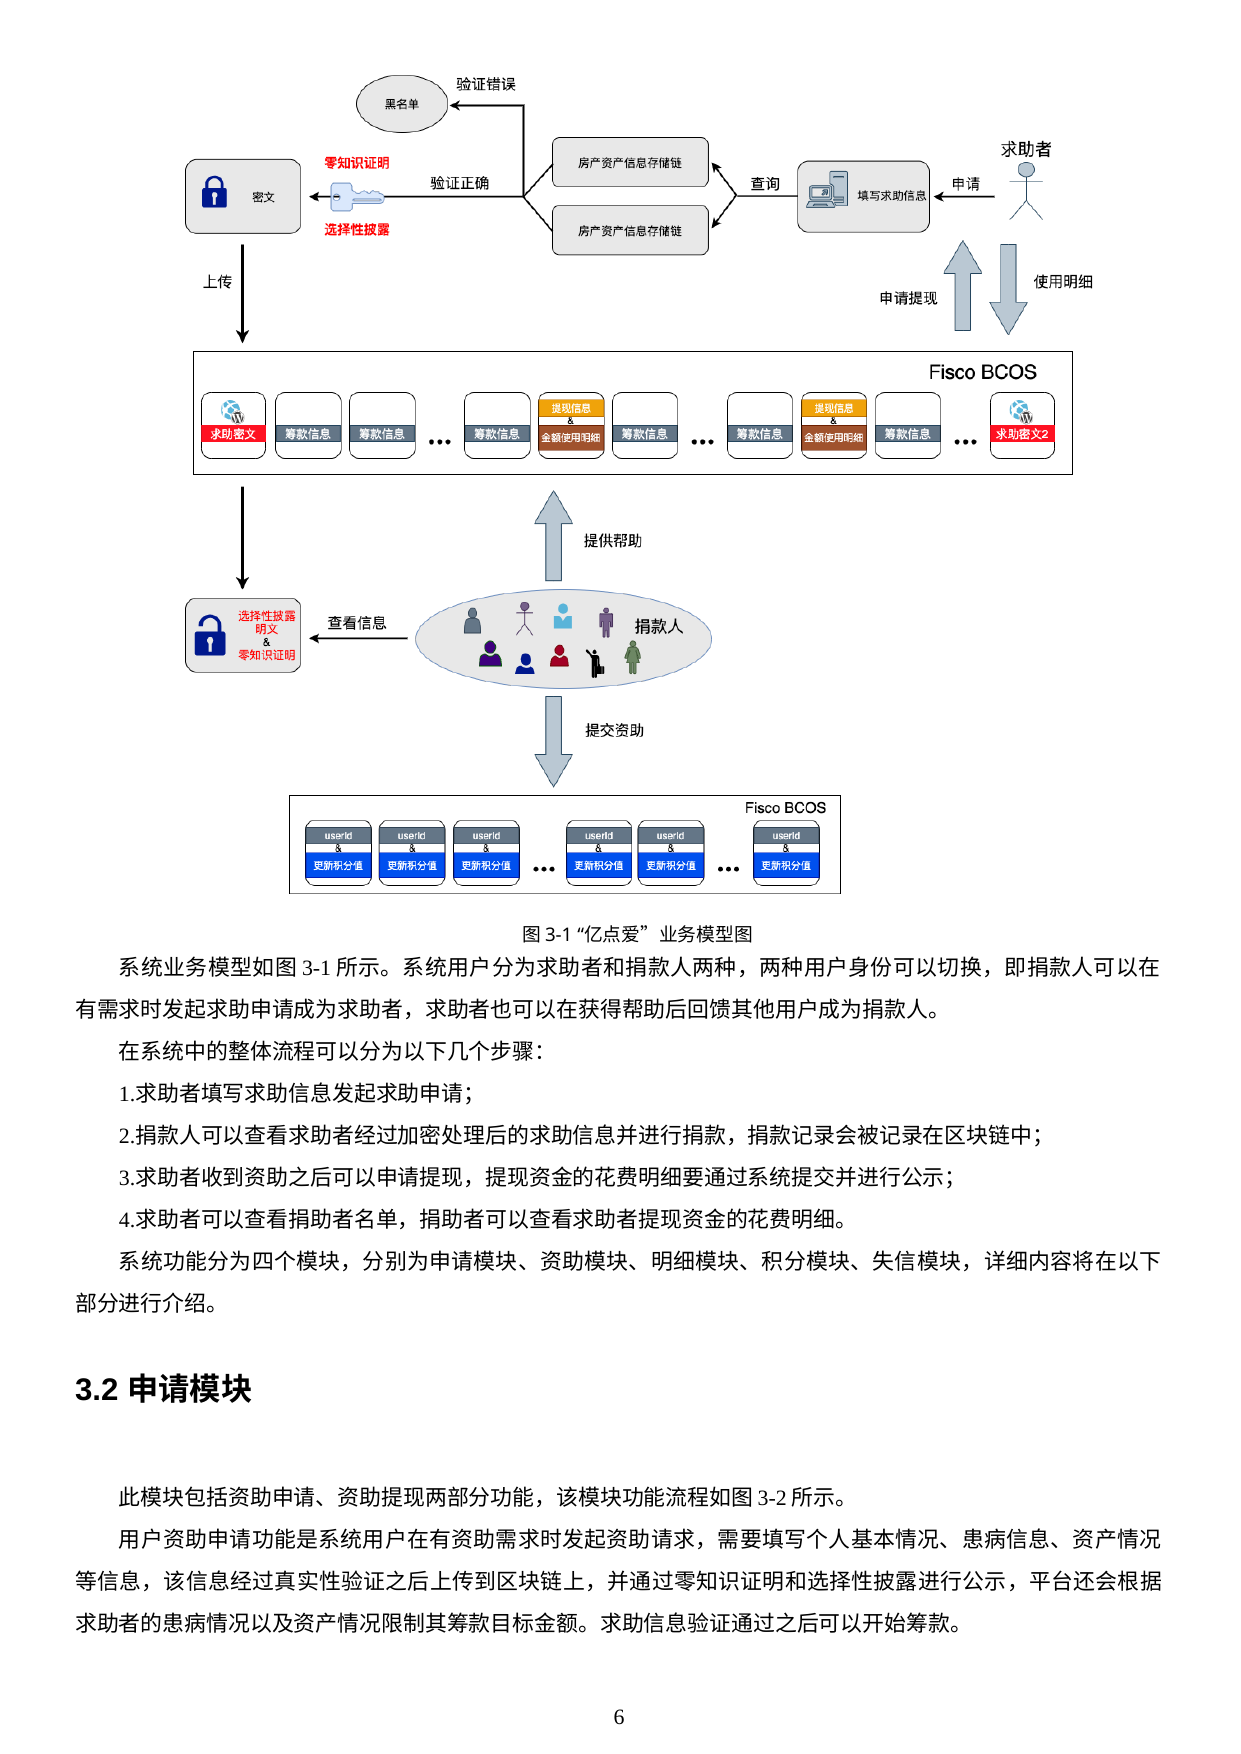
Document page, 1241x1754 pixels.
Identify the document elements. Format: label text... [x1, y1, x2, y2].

subtitle 3.2 申请模块 [75, 1354, 1162, 1419]
text 系统业务模型如图3-1所示。系统用户分为求助者和捐款人两种，两种用户身份可以切换，即捐款人可以在有需求时发起求助申请成为求助者，求助者也可以在获得帮助后回馈其他用户成为捐款人。 [75, 949, 1162, 1024]
text 4.求助者可以查看捐助者名单，捐助者可以查看求助者提现资金的花费明细。 [75, 1201, 1162, 1234]
text 图3-1 “亿点爱”业务模型图 [75, 917, 1162, 949]
text 此模块包括资助申请、资助提现两部分功能，该模块功能流程如图3-2所示。 [75, 1479, 1162, 1512]
text 2.捐款人可以查看求助者经过加密处理后的求助信息并进行捐款，捐款记录会被记录在区块链中； [75, 1117, 1162, 1150]
text 系统功能分为四个模块，分别为申请模块、资助模块、明细模块、积分模块、失信模块，详细内容将在以下部分进行介绍。 [75, 1243, 1162, 1318]
text 在系统中的整体流程可以分为以下几个步骤： [75, 1033, 1162, 1066]
text 3.求助者收到资助之后可以申请提现，提现资金的花费明细要通过系统提交并进行公示； [75, 1159, 1162, 1192]
picture [185, 71, 1097, 894]
text 1.求助者填写求助信息发起求助申请； [75, 1075, 1162, 1108]
text 用户资助申请功能是系统用户在有资助需求时发起资助请求，需要填写个人基本情况、患病信息、资产情况等信息，该信息经过真实性验证之后上传到区块链上，并通过零知识证明和选择性披露进行公示，平台还会根据求助者的患病情况以及资产情况限制其筹款目标金额。求助信息验证通过之后可以开始筹款。 [75, 1521, 1162, 1638]
